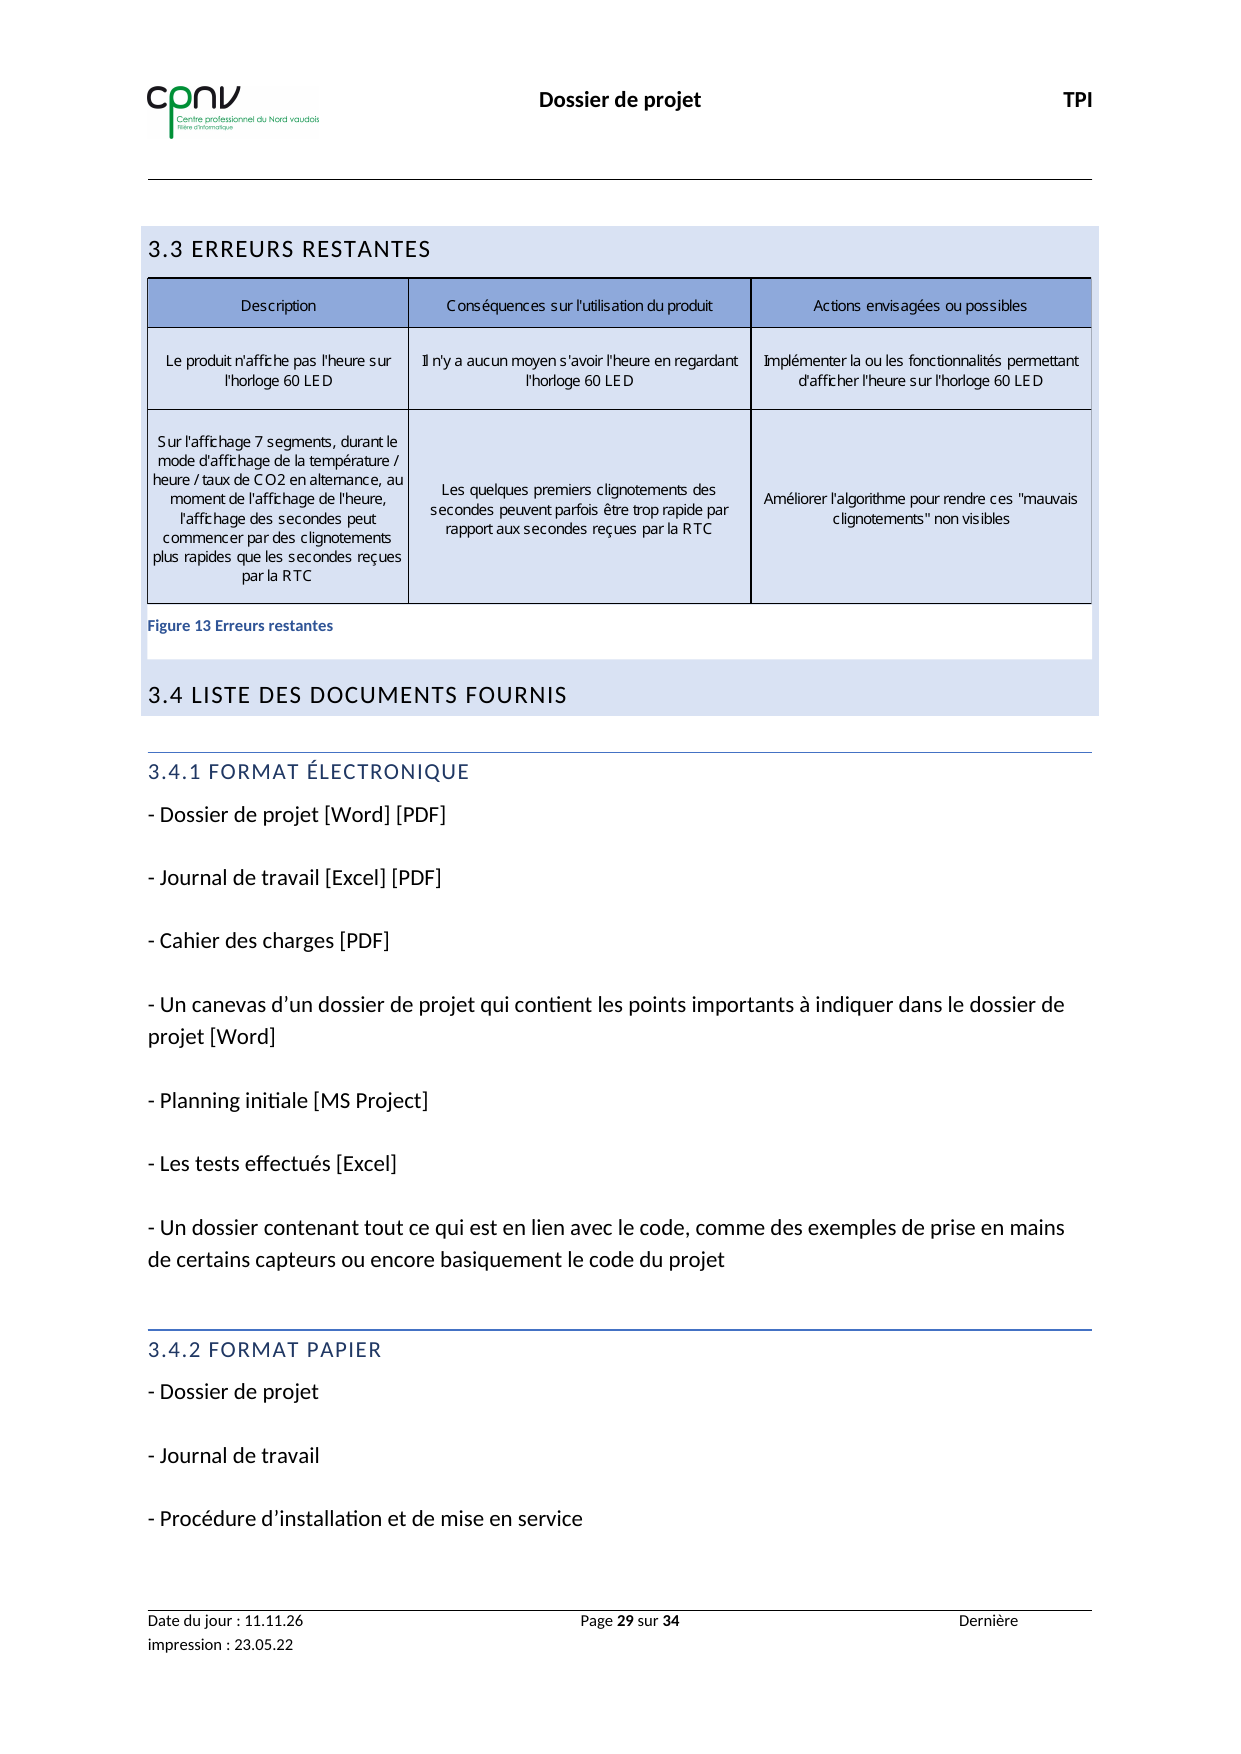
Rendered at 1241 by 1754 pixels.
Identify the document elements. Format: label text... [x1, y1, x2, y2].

text - Un dossier contenant tout ce qui est en lien avec le code, comme des exemples de prise en mains de certains capteurs ou encore basiquement le code du projet [148, 1213, 1092, 1273]
subtitle 3.4 Liste des documents fournis [409, 328, 750, 409]
picture [147, 86, 319, 139]
text - Procédure d’installation et de mise en service [148, 1504, 1092, 1532]
subtitle 3.4 Liste des documents fournis [752, 328, 1091, 409]
subtitle 3.4 Liste des documents fournis [148, 660, 1092, 709]
subtitle 3.4.1 Format électronique [148, 753, 1092, 785]
subtitle 3.3 Erreurs restantes [148, 233, 1092, 263]
text - Les tests effectués [Excel] [148, 1149, 1092, 1177]
text - Dossier de projet [Word] [PDF] [148, 800, 1092, 828]
text - Dossier de projet [148, 1377, 1092, 1405]
subtitle 3.4 Liste des documents fournis [148, 328, 408, 409]
text - Journal de travail [148, 1441, 1092, 1469]
text - Un canevas d’un dossier de projet qui contient les points importants à indiquer dans le dossier de projet [Word] [148, 990, 1092, 1050]
subtitle 3.4 Liste des documents fournis [148, 410, 408, 603]
text - Planning initiale [MS Project] [148, 1086, 1092, 1114]
text - Cahier des charges [PDF] [148, 927, 1092, 955]
subtitle 3.4 Liste des documents fournis [752, 410, 1091, 603]
subtitle 3.4.2 Format papier [148, 1331, 1092, 1363]
text - Journal de travail [Excel] [PDF] [148, 863, 1092, 891]
subtitle 3.4 Liste des documents fournis [409, 410, 750, 603]
